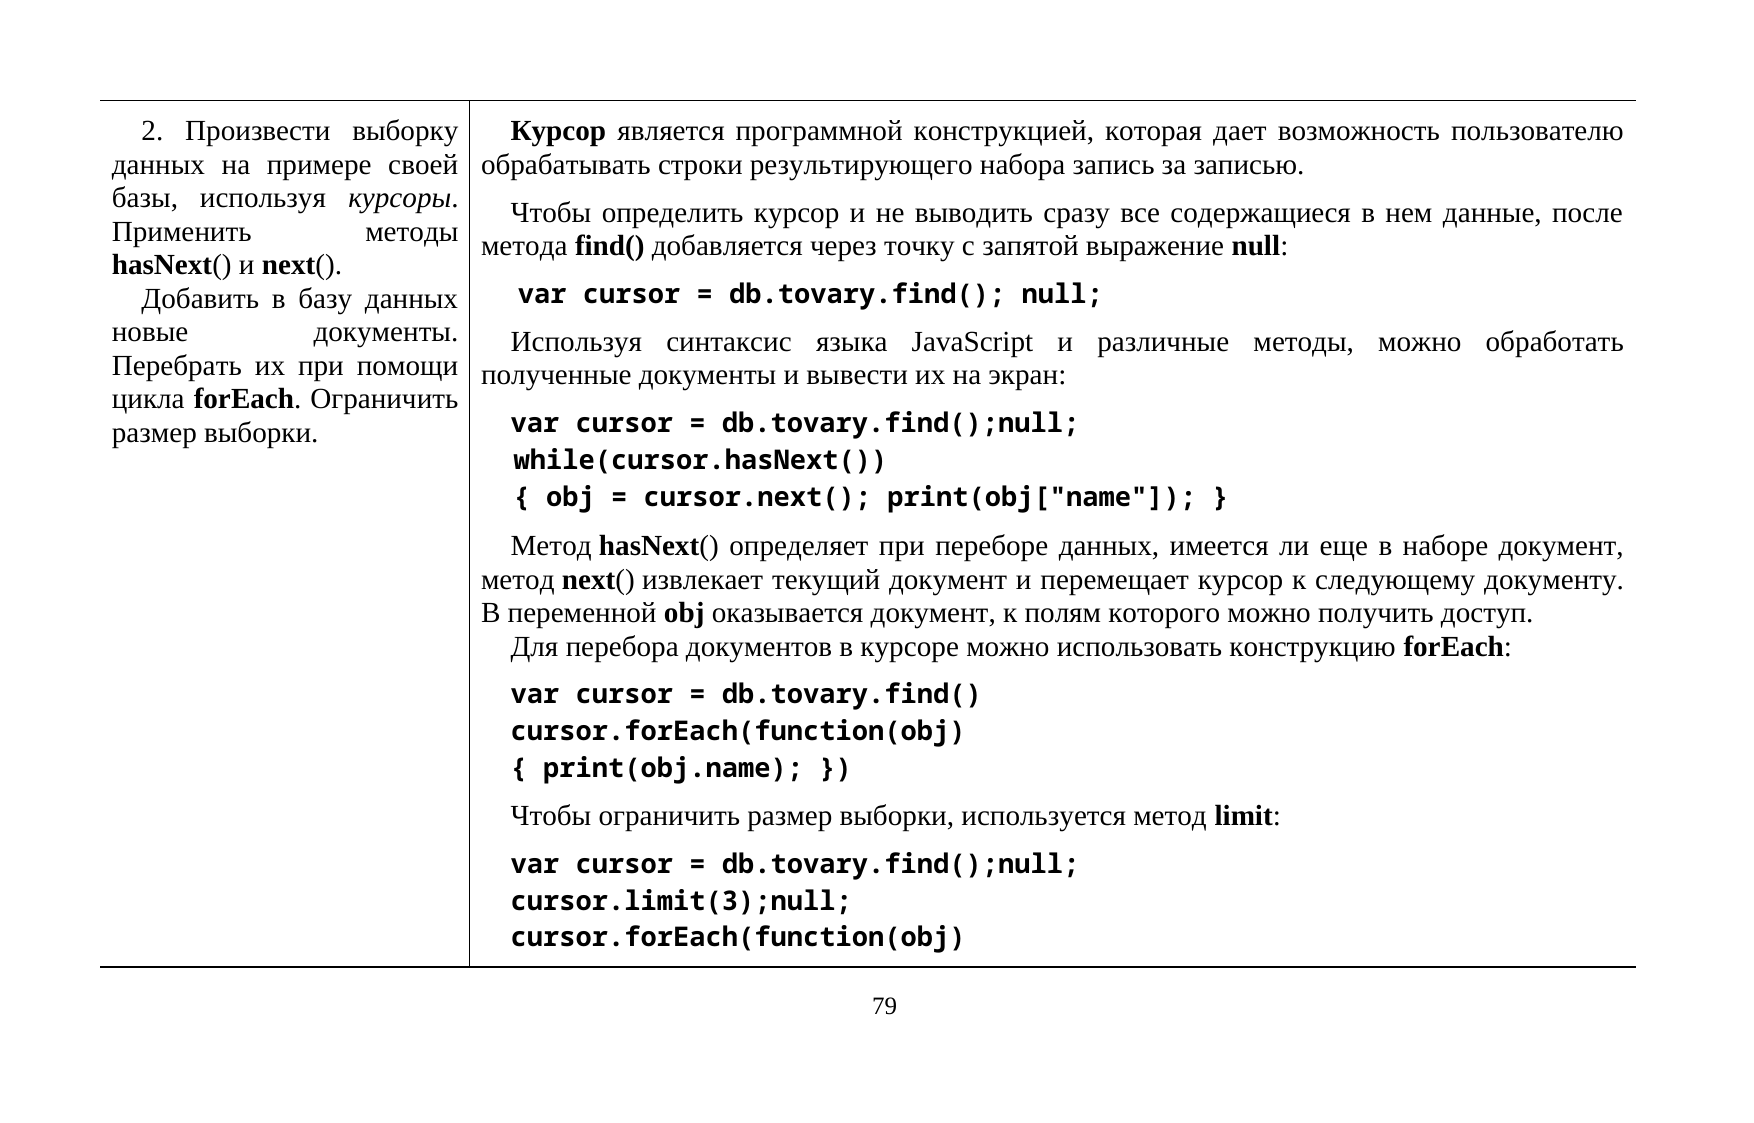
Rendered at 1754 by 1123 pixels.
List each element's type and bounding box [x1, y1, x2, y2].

table_cell [100, 101, 469, 966]
table_cell [470, 101, 1636, 966]
